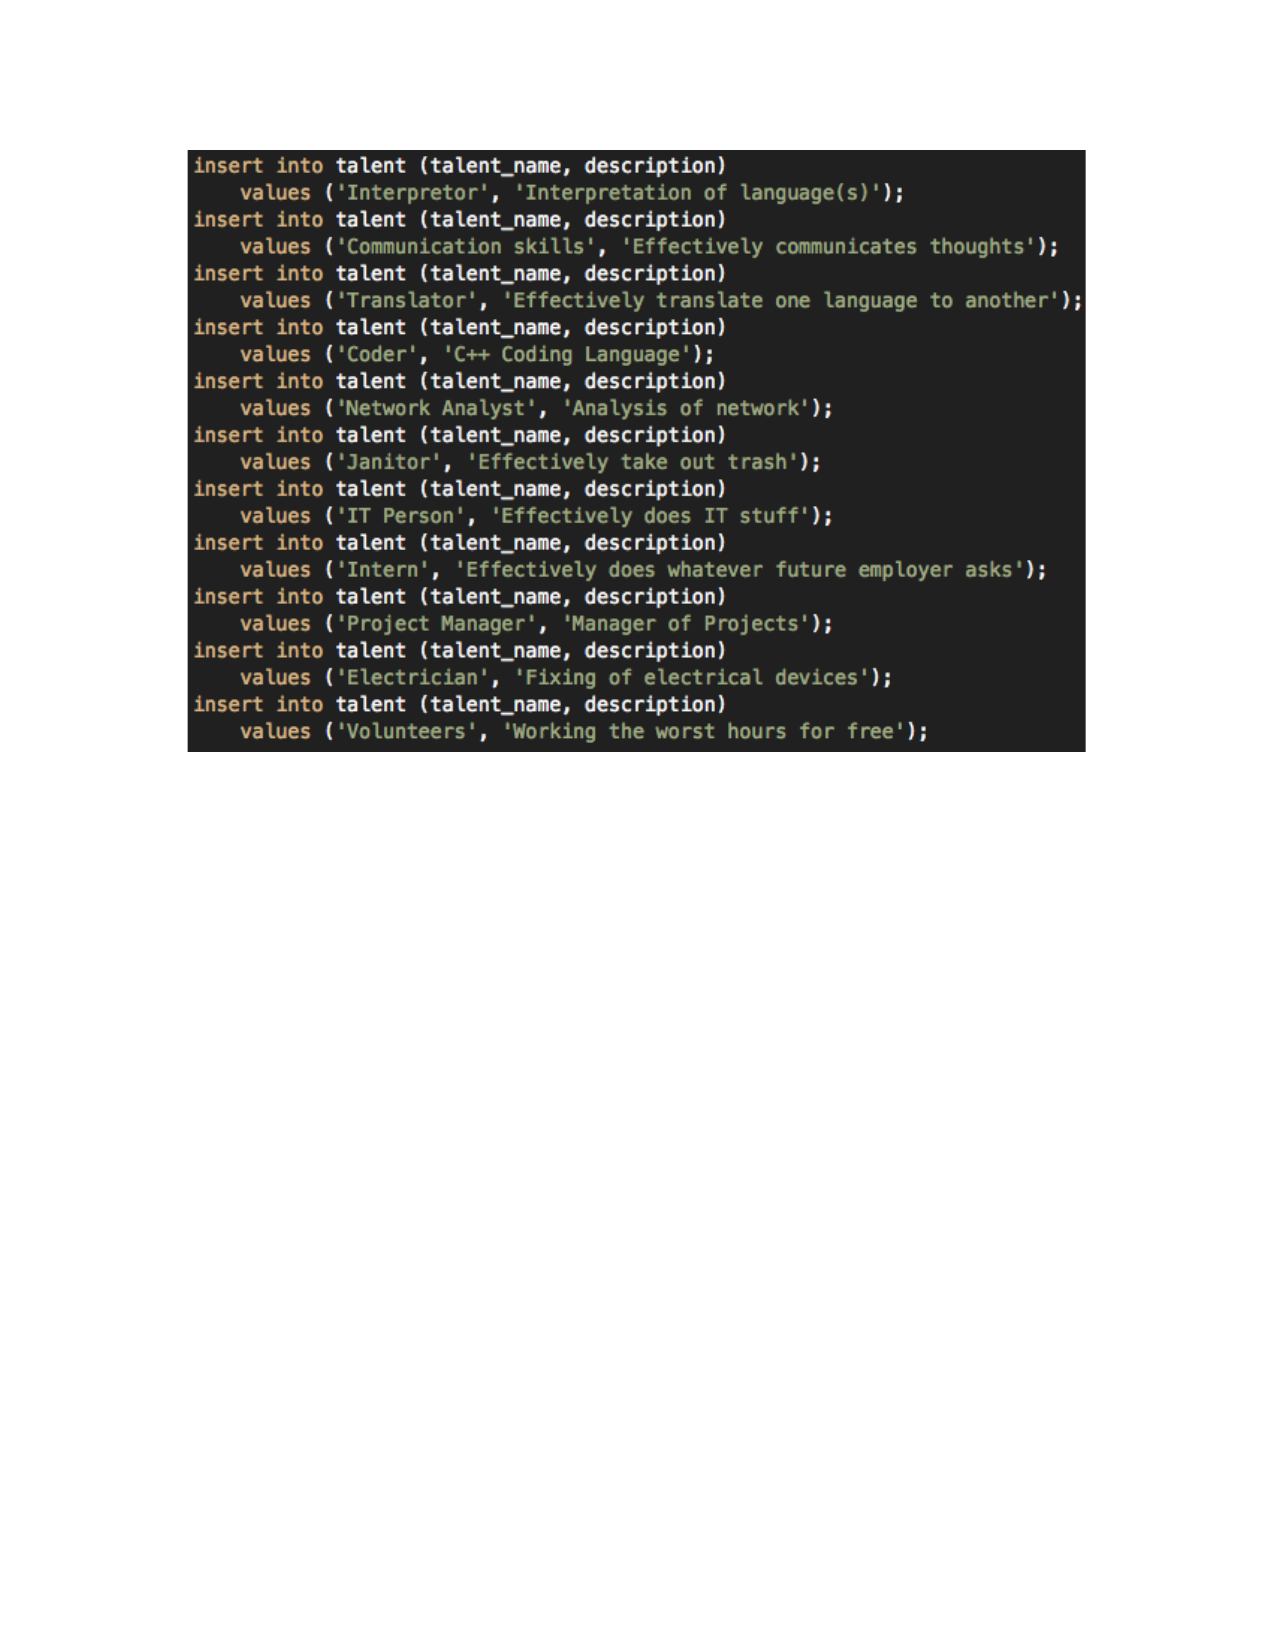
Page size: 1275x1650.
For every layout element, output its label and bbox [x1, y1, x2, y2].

picture [187, 150, 1086, 752]
